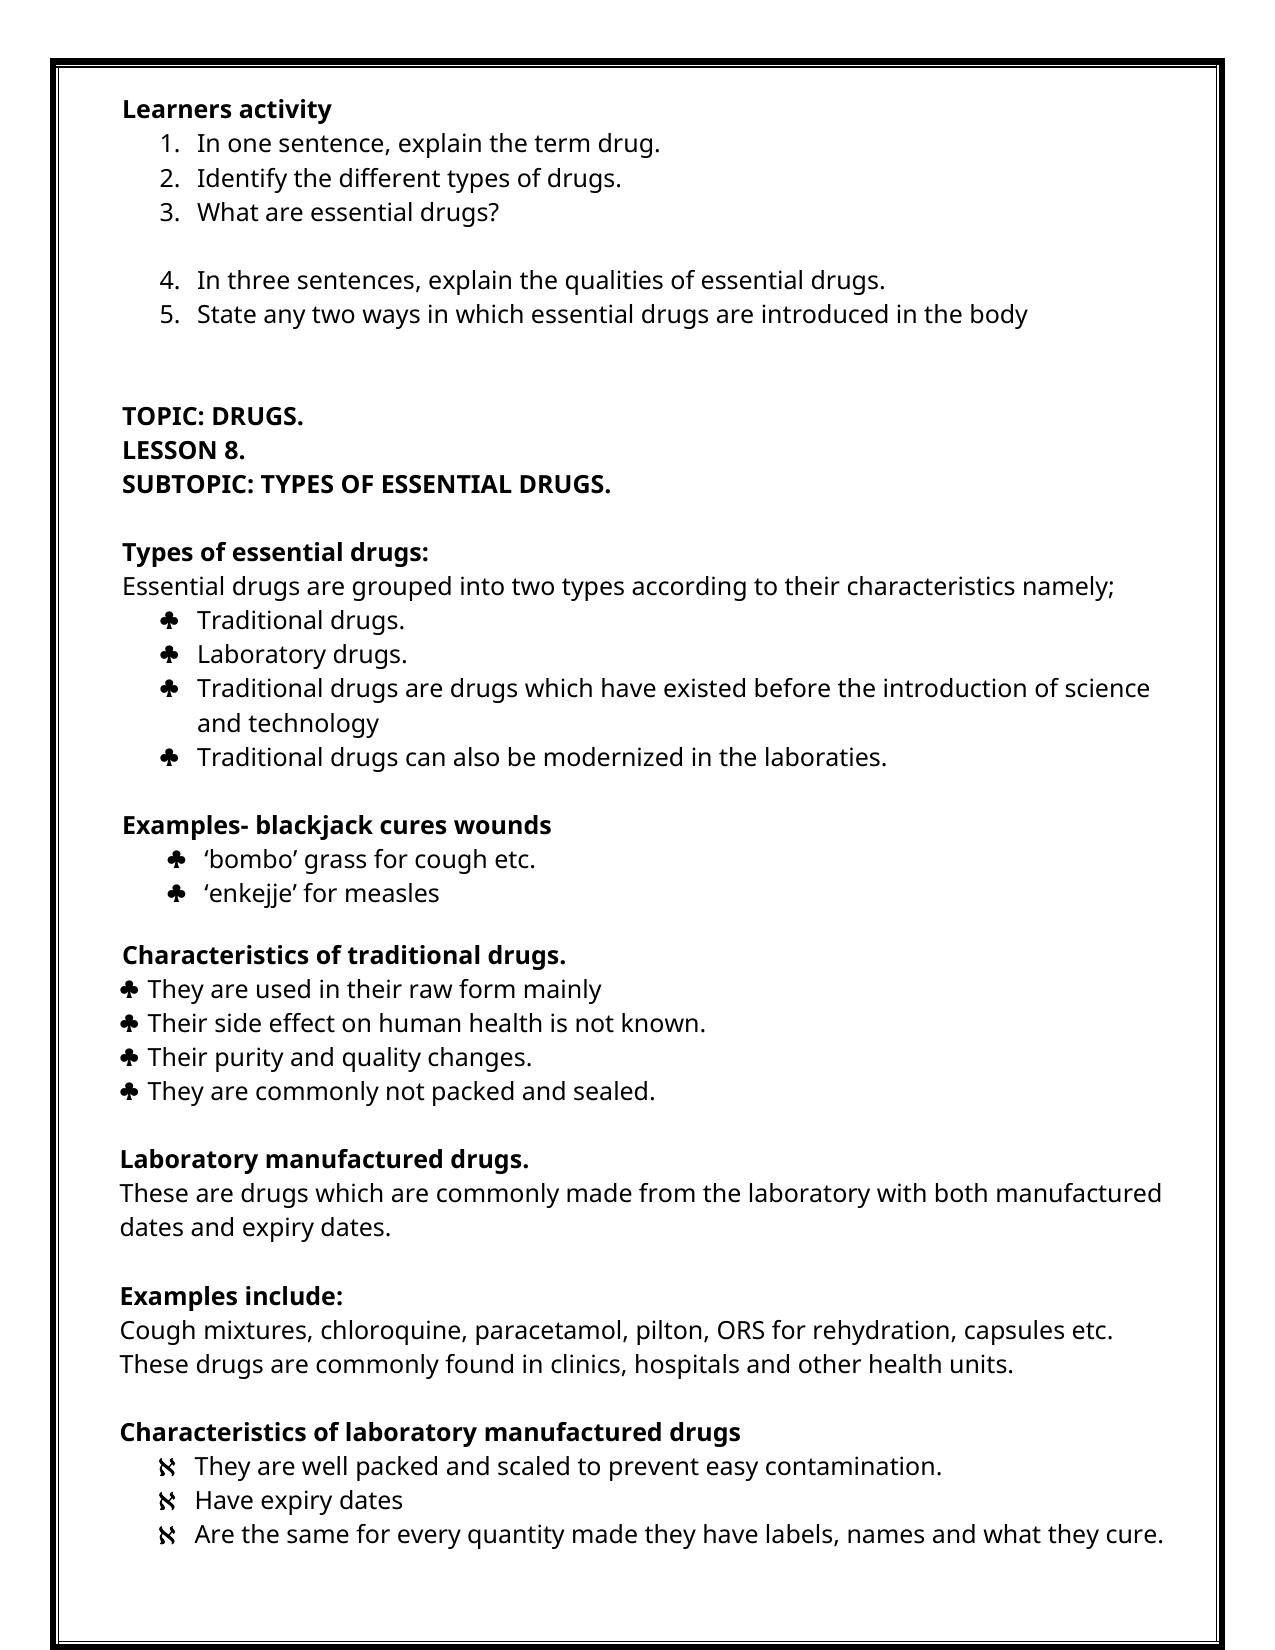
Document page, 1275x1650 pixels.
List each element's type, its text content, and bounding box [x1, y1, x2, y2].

list In three sentences, explain the qualities of essential drugs. [159, 262, 1172, 296]
text Types of essential drugs: [122, 535, 1172, 569]
text Laboratory manufactured drugs. [119, 1142, 1172, 1176]
text Lesson 8. [122, 433, 1172, 467]
text Examples include: [119, 1278, 1172, 1312]
text Cough mixtures, chloroquine, paracetamol, pilton, ORS for rehydration, capsules etc. [119, 1312, 1172, 1346]
list Their purity and quality changes. [119, 1040, 1172, 1074]
text Characteristics of traditional drugs. [122, 938, 1172, 972]
list ‘bombo’ grass for cough etc. [167, 841, 1172, 876]
list They are commonly not packed and sealed. [119, 1074, 1172, 1108]
text Learners activity [122, 92, 1172, 126]
list Identify the different types of drugs. [159, 160, 1172, 194]
text Topic: drugs. [122, 399, 1172, 433]
list What are essential drugs? [159, 194, 1172, 228]
list They are well packed and scaled to prevent easy contamination. [157, 1448, 1172, 1483]
text These are drugs which are commonly made from the laboratory with both manufactured dates and expiry dates. [119, 1176, 1172, 1244]
list Are the same for every quantity made they have labels, names and what they cure. [157, 1517, 1172, 1551]
text Examples- blackjack cures wounds [122, 807, 1172, 841]
list ‘enkejje’ for measles [167, 876, 1172, 909]
list In one sentence, explain the term drug. [159, 126, 1172, 160]
text These drugs are commonly found in clinics, hospitals and other health units. [119, 1346, 1172, 1380]
list Laboratory drugs. [159, 637, 1172, 671]
list Traditional drugs are drugs which have existed before the introduction of science and technology [159, 671, 1172, 739]
list Have expiry dates [157, 1483, 1172, 1517]
list They are used in their raw form mainly [119, 972, 1172, 1006]
list Their side effect on human health is not known. [119, 1006, 1172, 1040]
list State any two ways in which essential drugs are introduced in the body [159, 296, 1172, 331]
list Traditional drugs. [159, 603, 1172, 637]
text Characteristics of laboratory manufactured drugs [119, 1414, 1172, 1448]
list Traditional drugs can also be modernized in the laboraties. [159, 739, 1172, 773]
text Essential drugs are grouped into two types according to their characteristics namely; [122, 569, 1172, 603]
text Subtopic: types of essential drugs. [122, 467, 1172, 501]
